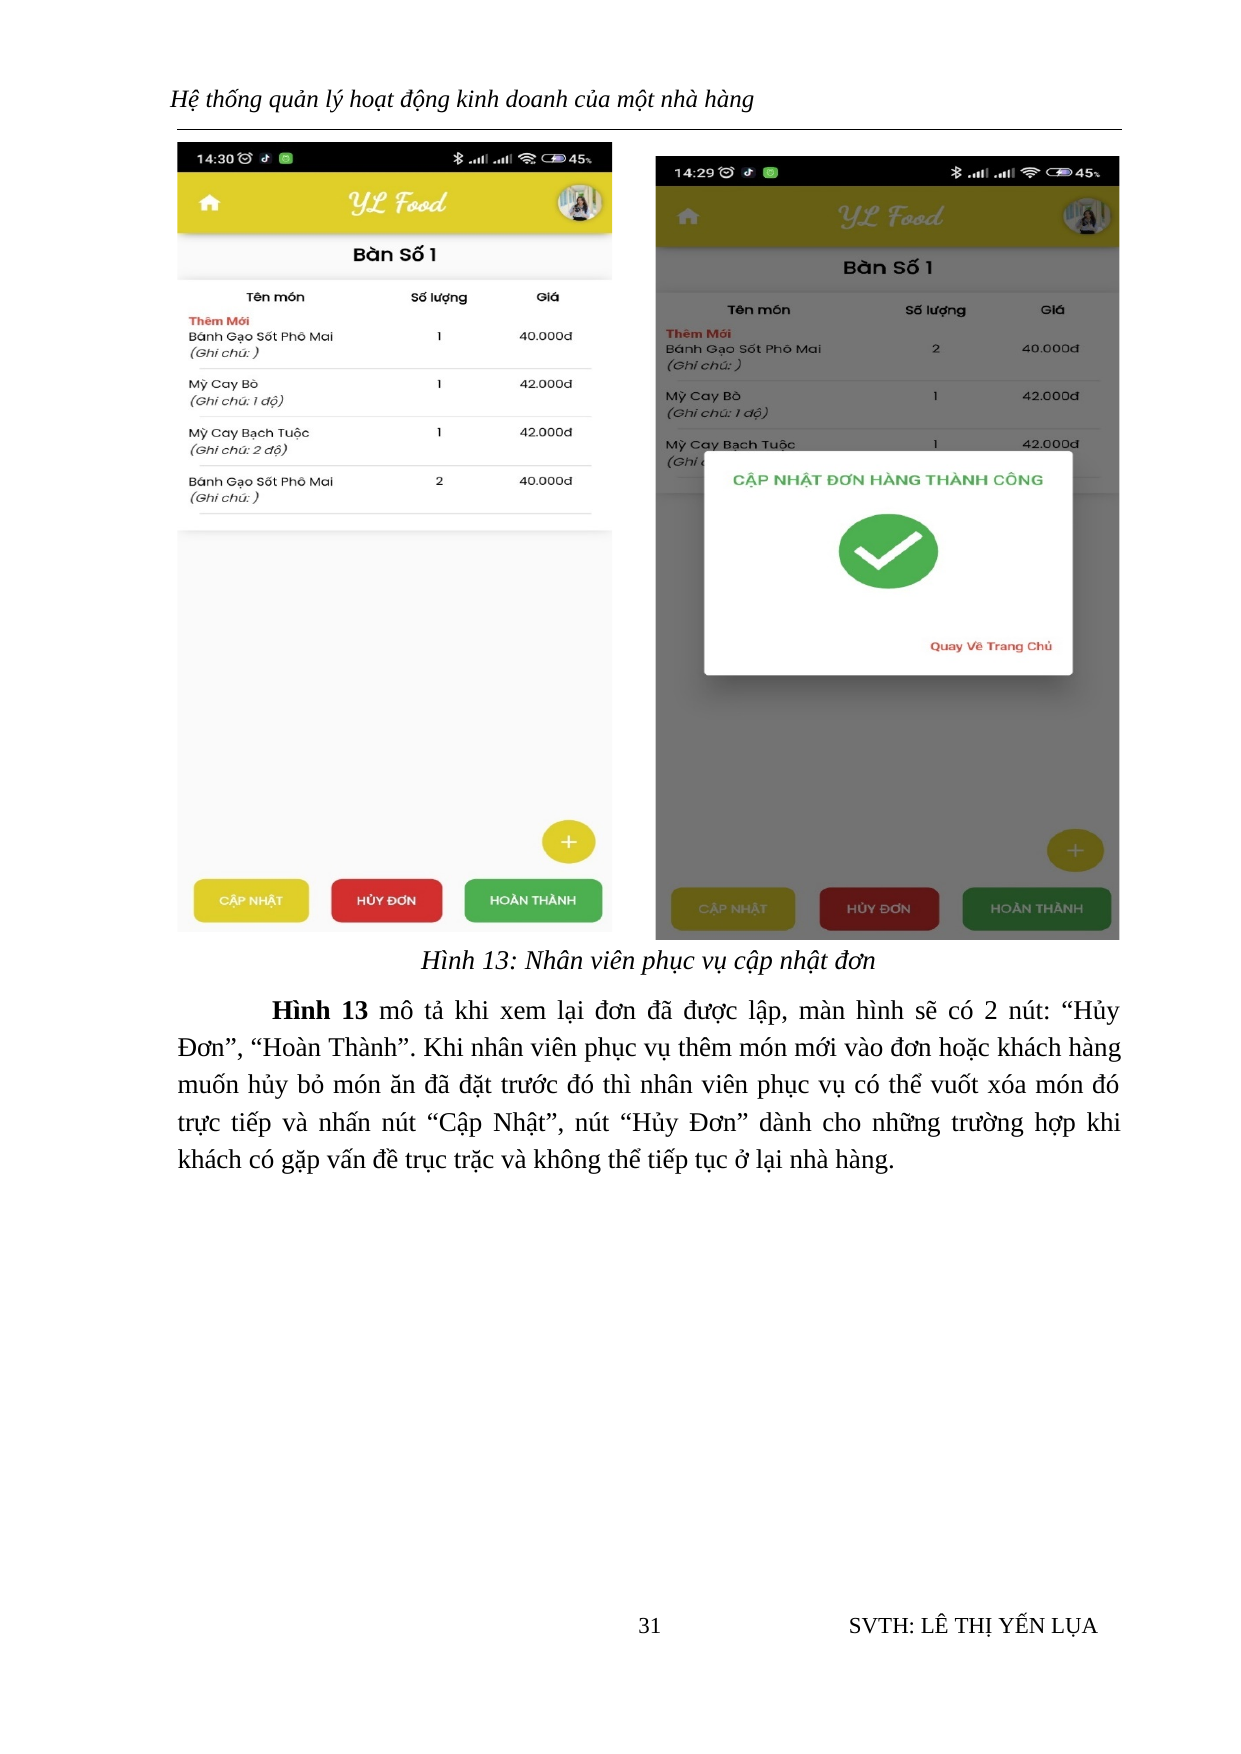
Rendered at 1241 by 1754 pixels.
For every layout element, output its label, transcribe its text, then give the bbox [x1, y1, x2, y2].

text Hình 13 mô tả khi xem lại đơn đã được lập, màn hình sẽ có 2 nút: “Hủy Đơn”, “Hoàn Thành”. Khi nhân viên phục vụ thêm món mới vào đơn hoặc khách hàng muốn hủy bỏ món ăn đã đặt trước đó thì nhân viên phục vụ có thể vuốt xóa món đó trực tiếp và nhấn nút “Cập Nhật”, nút “Hủy Đơn” dành cho những trường hợp khi khách có gặp vấn đề trục trặc và không thể tiếp tục ở lại nhà hàng. [177, 994, 1122, 1174]
text Hình 13: Nhân viên phục vụ cập nhật đơn [177, 944, 1122, 975]
picture [177, 142, 613, 932]
picture [653, 156, 1119, 937]
